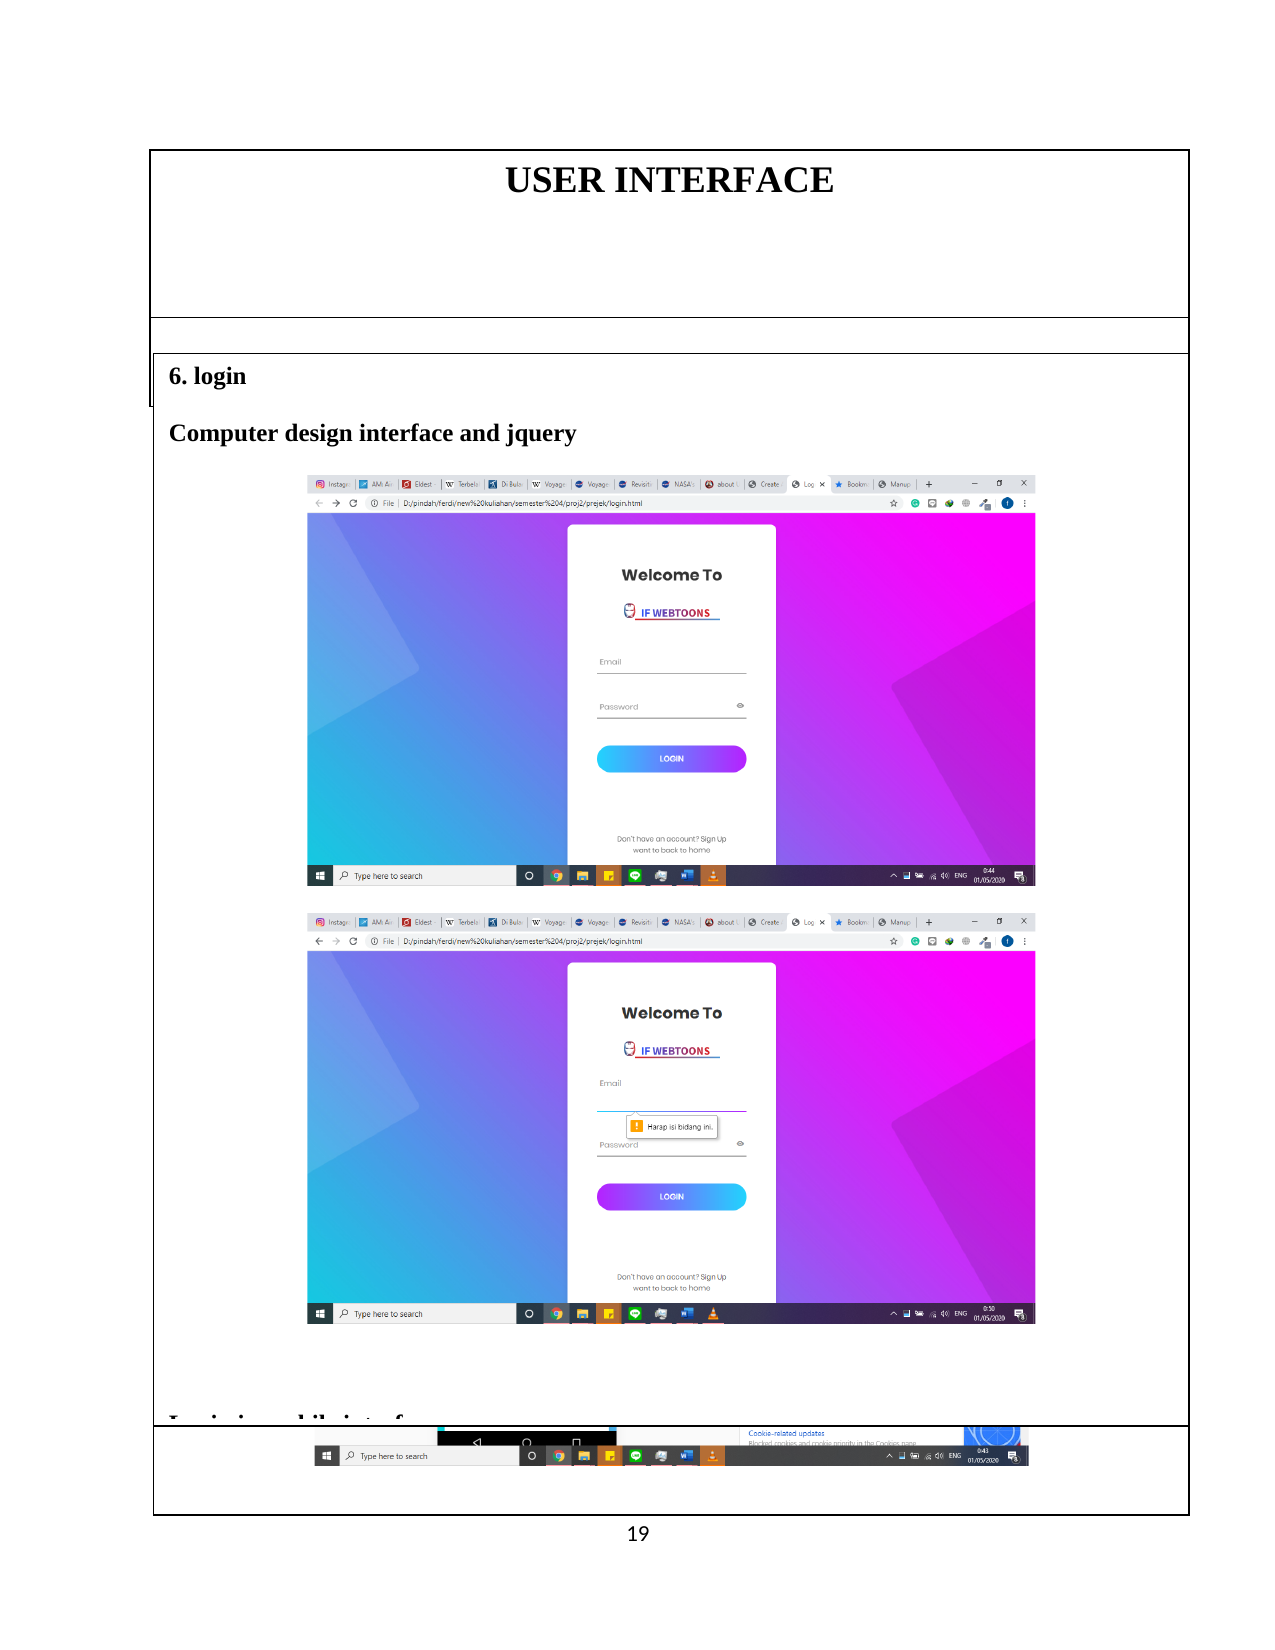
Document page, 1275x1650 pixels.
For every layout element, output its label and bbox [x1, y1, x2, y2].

picture [307, 913, 1036, 1324]
picture [307, 475, 1036, 886]
picture [314, 1427, 1029, 1466]
